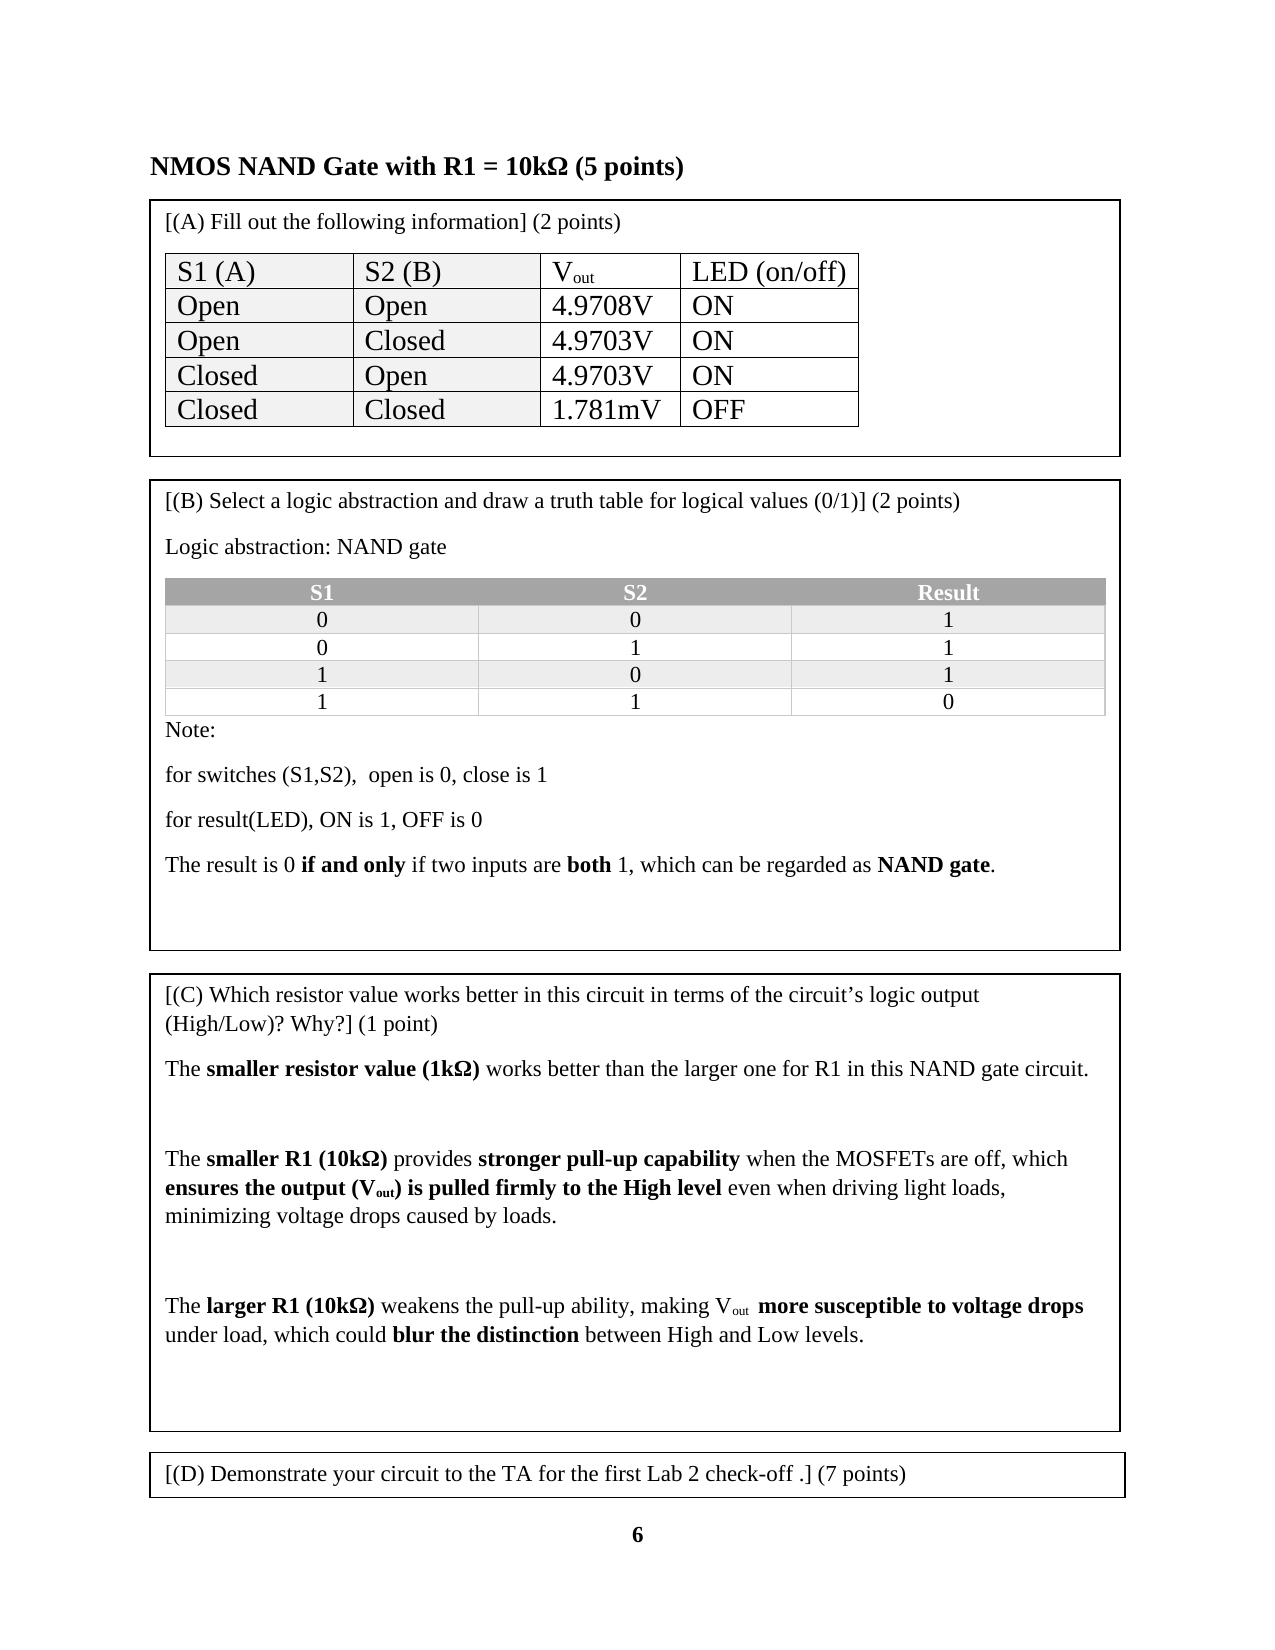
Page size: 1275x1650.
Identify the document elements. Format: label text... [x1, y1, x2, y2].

text NMOS NAND Gate with R1 = 10kΩ (5 points) [150, 150, 1125, 181]
